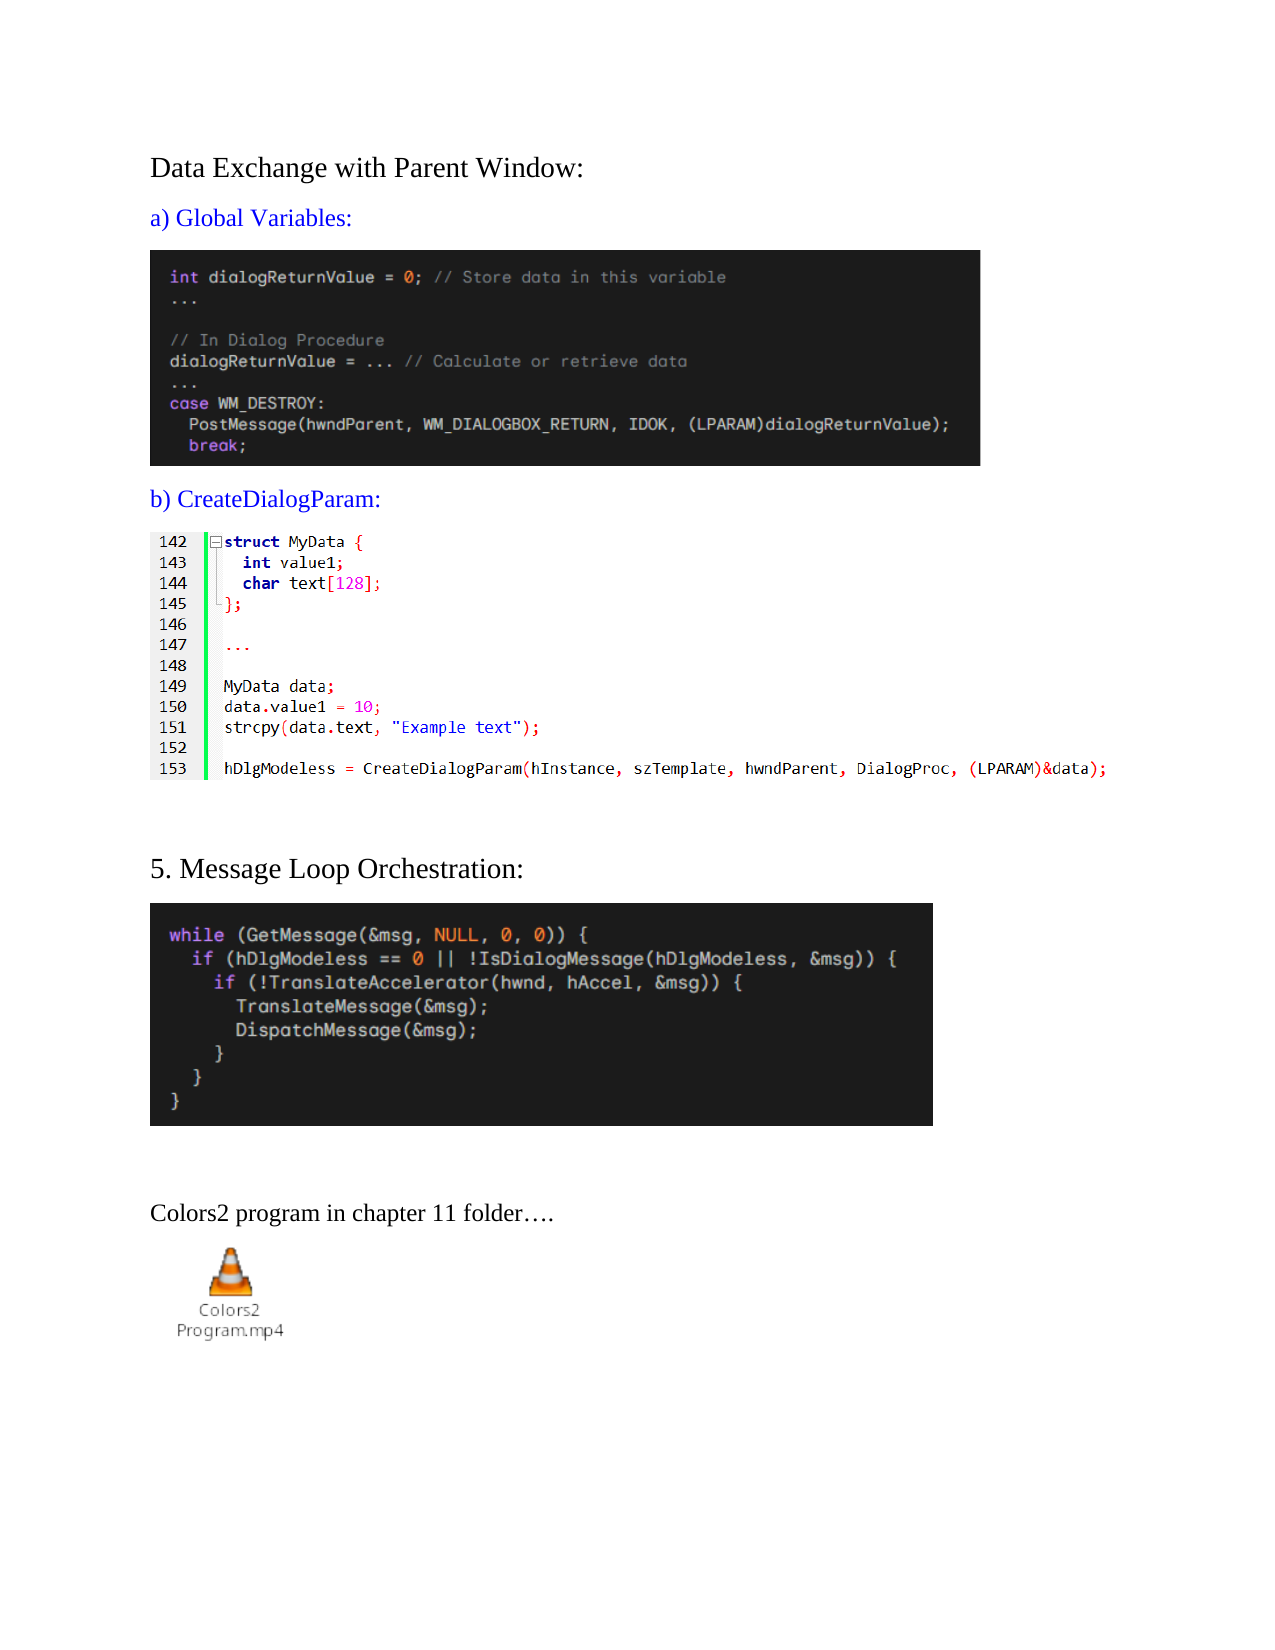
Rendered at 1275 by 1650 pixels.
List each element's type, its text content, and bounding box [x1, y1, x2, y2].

text 5. Message Loop Orchestration: [150, 851, 1125, 884]
text Colors2 program in chapter 11 folder…. [150, 1198, 1125, 1226]
text a) Global Variables: [150, 203, 1125, 232]
picture [150, 250, 981, 466]
picture [150, 903, 933, 1126]
picture [150, 532, 1125, 780]
text Data Exchange with Parent Window: [150, 150, 1125, 183]
text b) CreateDialogParam: [150, 484, 1125, 513]
